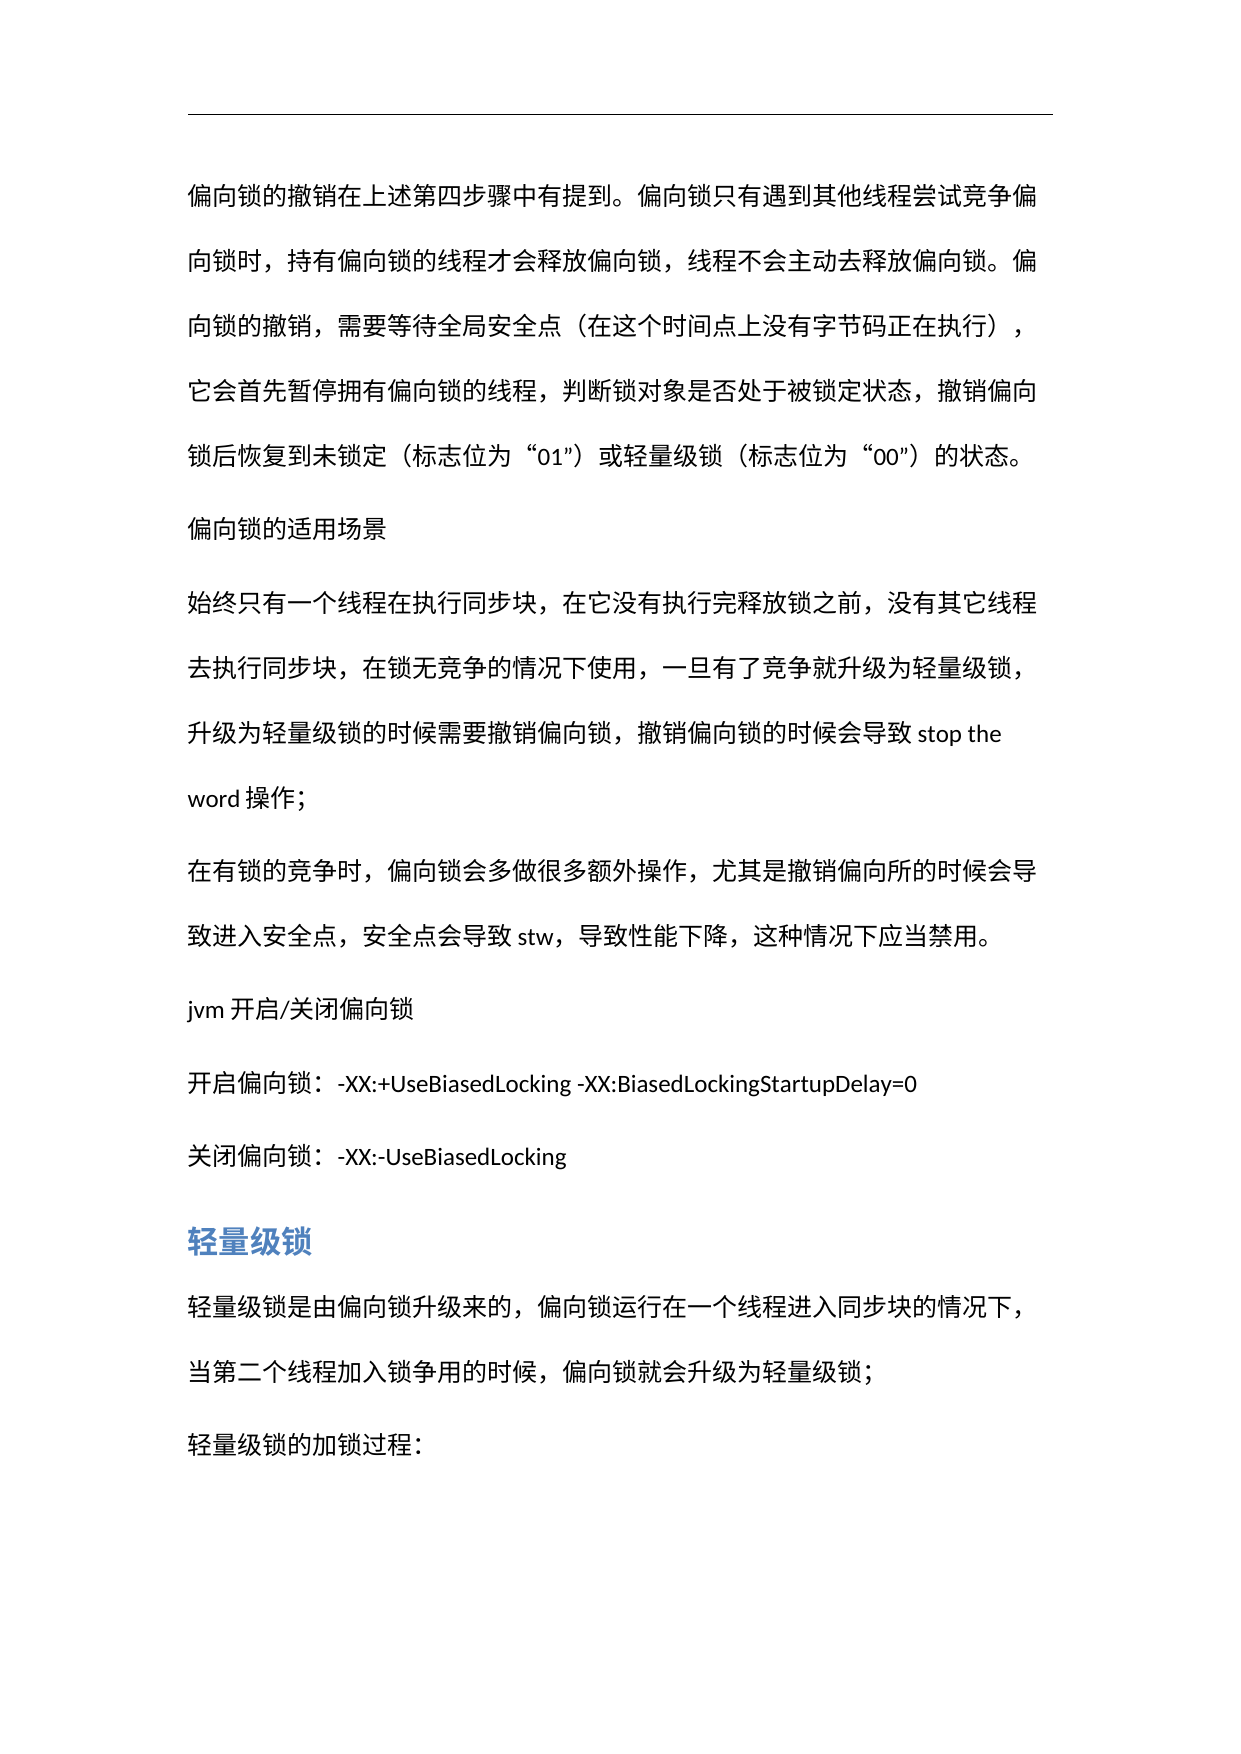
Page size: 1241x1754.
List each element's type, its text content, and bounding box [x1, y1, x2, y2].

text jvm开启/关闭偏向锁 [187, 975, 1053, 1040]
text 关闭偏向锁：-XX:-UseBiasedLocking [187, 1122, 1053, 1187]
text 开启偏向锁：-XX:+UseBiasedLocking -XX:BiasedLockingStartupDelay=0 [187, 1049, 1053, 1114]
text 轻量级锁的加锁过程： [187, 1411, 1053, 1476]
text 偏向锁的撤销在上述第四步骤中有提到。偏向锁只有遇到其他线程尝试竞争偏向锁时，持有偏向锁的线程才会释放偏向锁，线程不会主动去释放偏向锁。偏向锁的撤销，需要等待全局安全点（在这个时间点上没有字节码正在执行），它会首先暂停拥有偏向锁的线程，判断锁对象是否处于被锁定状态，撤销偏向锁后恢复到未锁定（标志位为“01”）或轻量级锁（标志位为“00”）的状态。 [187, 162, 1053, 487]
text 轻量级锁是由偏向锁升级来的，偏向锁运行在一个线程进入同步块的情况下，当第二个线程加入锁争用的时候，偏向锁就会升级为轻量级锁； [187, 1273, 1053, 1403]
text 始终只有一个线程在执行同步块，在它没有执行完释放锁之前，没有其它线程去执行同步块，在锁无竞争的情况下使用，一旦有了竞争就升级为轻量级锁，升级为轻量级锁的时候需要撤销偏向锁，撤销偏向锁的时候会导致stop the word操作； [187, 569, 1053, 829]
text 偏向锁的适用场景 [187, 495, 1053, 560]
text 在有锁的竞争时，偏向锁会多做很多额外操作，尤其是撤销偏向所的时候会导致进入安全点，安全点会导致stw，导致性能下降，这种情况下应当禁用。 [187, 837, 1053, 967]
subtitle 轻量级锁 [187, 1208, 1053, 1273]
